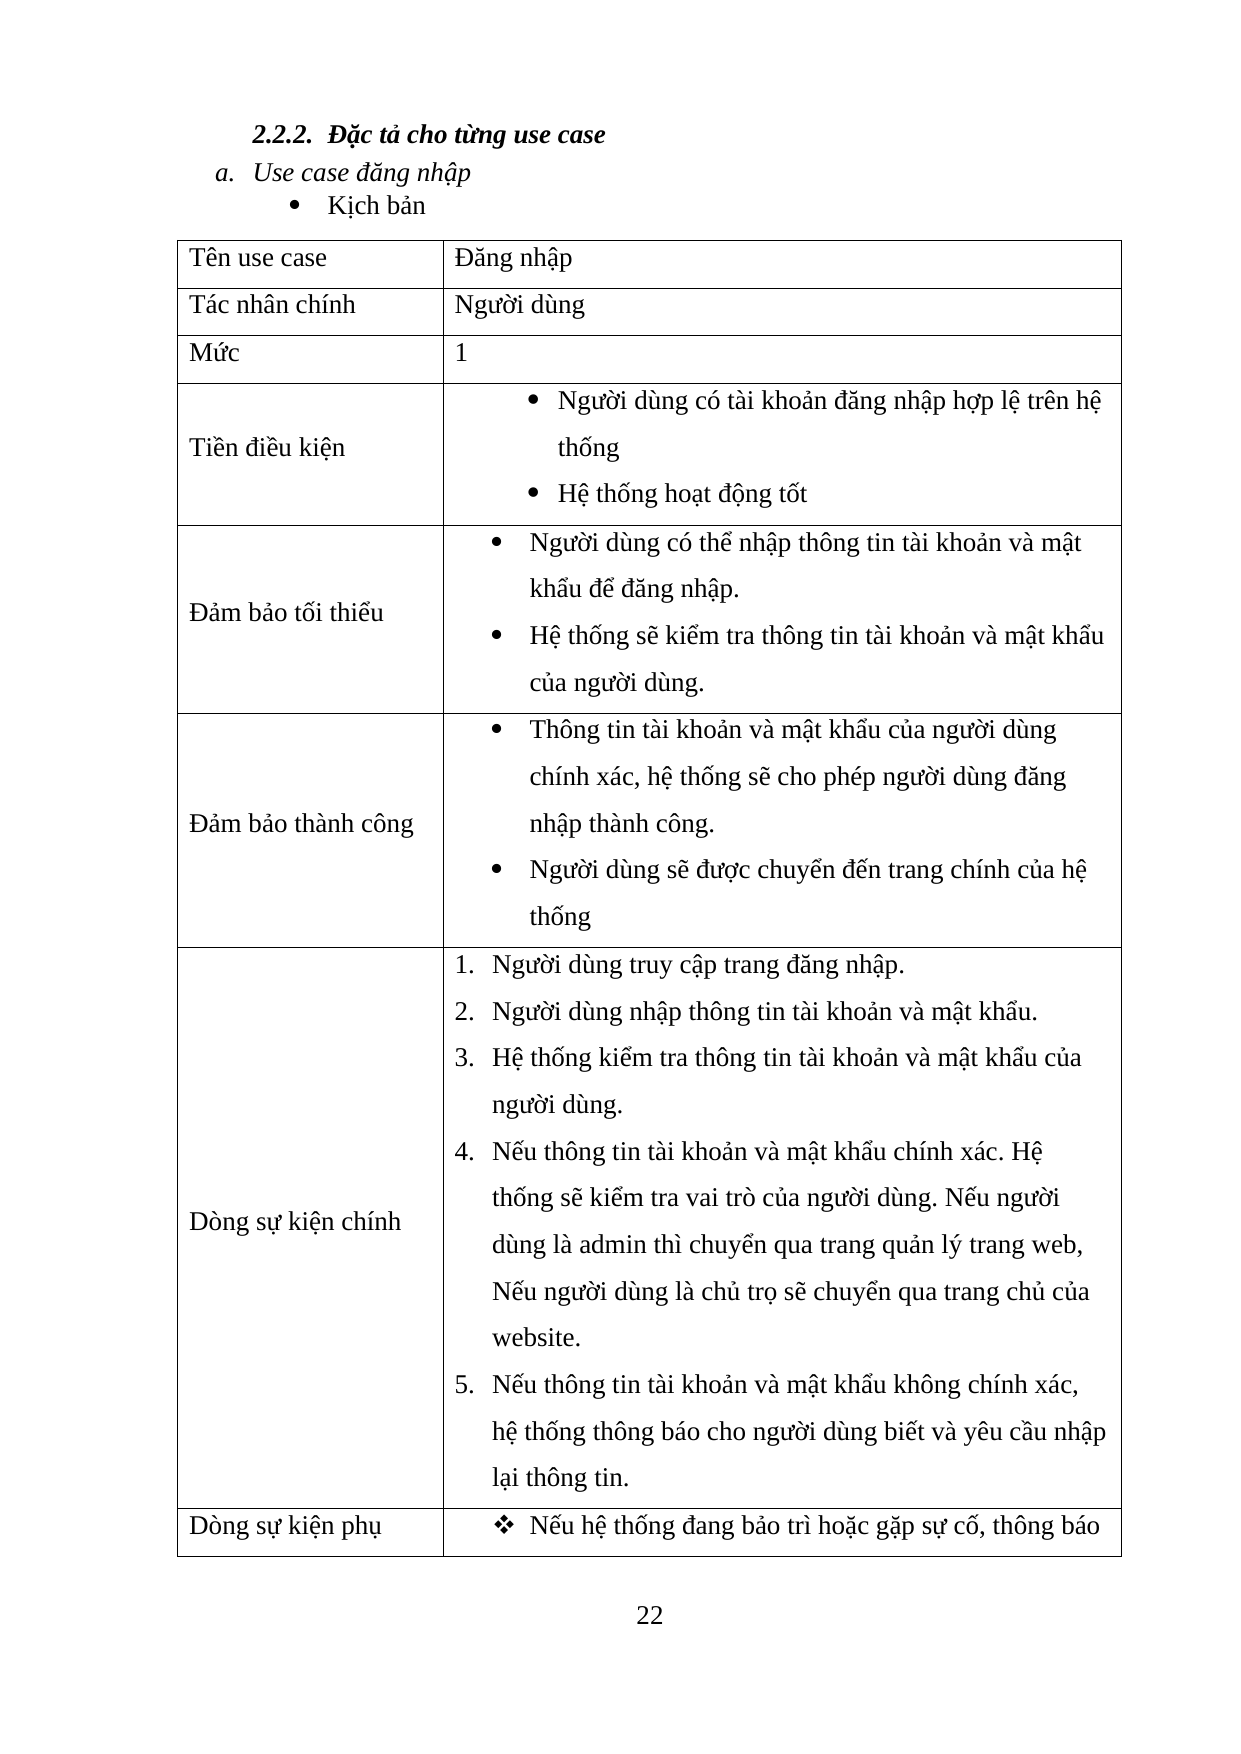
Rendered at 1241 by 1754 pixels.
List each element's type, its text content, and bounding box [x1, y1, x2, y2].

table_cell Người dùng truy cập trang đăng nhập. Người dùng nhập thông tin tài khoản và mật khẩu. Hệ thống kiểm tra thông tin tài khoản và mật khẩu của người dùng. Nếu thông tin tài khoản và mật khẩu chính xác. Hệ thống sẽ kiểm tra vai trò của người dùng. Nếu người dùng là admin thì chuyển qua trang quản lý trang web, Nếu người dùng là chủ trọ sẽ chuyển qua trang chủ của website. Nếu thông tin tài khoản và mật khẩu không chính xác, hệ thống thông báo cho người dùng biết và yêu cầu nhập lại thông tin. [444, 948, 1121, 1508]
table_cell Dòng sự kiện chính [178, 948, 443, 1508]
table_header Đăng nhập [444, 241, 1121, 287]
table_cell Tiền điều kiện [178, 384, 443, 524]
table_cell Người dùng có tài khoản đăng nhập hợp lệ trên hệ thống Hệ thống hoạt động tốt [444, 384, 1121, 524]
list Kịch bản [290, 189, 1122, 221]
table_cell Người dùng [444, 289, 1121, 335]
table_cell Tác nhân chính [178, 289, 443, 335]
table_cell Người dùng có thể nhập thông tin tài khoản và mật khẩu để đăng nhập. Hệ thống sẽ kiểm tra thông tin tài khoản và mật khẩu của người dùng. [444, 526, 1121, 712]
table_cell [444, 1509, 1121, 1556]
table_cell Thông tin tài khoản và mật khẩu của người dùng chính xác, hệ thống sẽ cho phép người dùng đăng nhập thành công. Người dùng sẽ được chuyển đến trang chính của hệ thống [444, 714, 1121, 947]
table_cell Đảm bảo thành công [178, 714, 443, 947]
table_cell Mức [178, 336, 443, 383]
subtitle Use case đăng nhập [215, 156, 1122, 187]
table_header Tên use case [178, 241, 443, 287]
table_cell Đảm bảo tối thiểu [178, 526, 443, 712]
table_cell 1 [444, 336, 1121, 383]
subtitle Đặc tả cho từng use case [252, 118, 1122, 149]
table_cell Dòng sự kiện phụ [178, 1509, 443, 1556]
